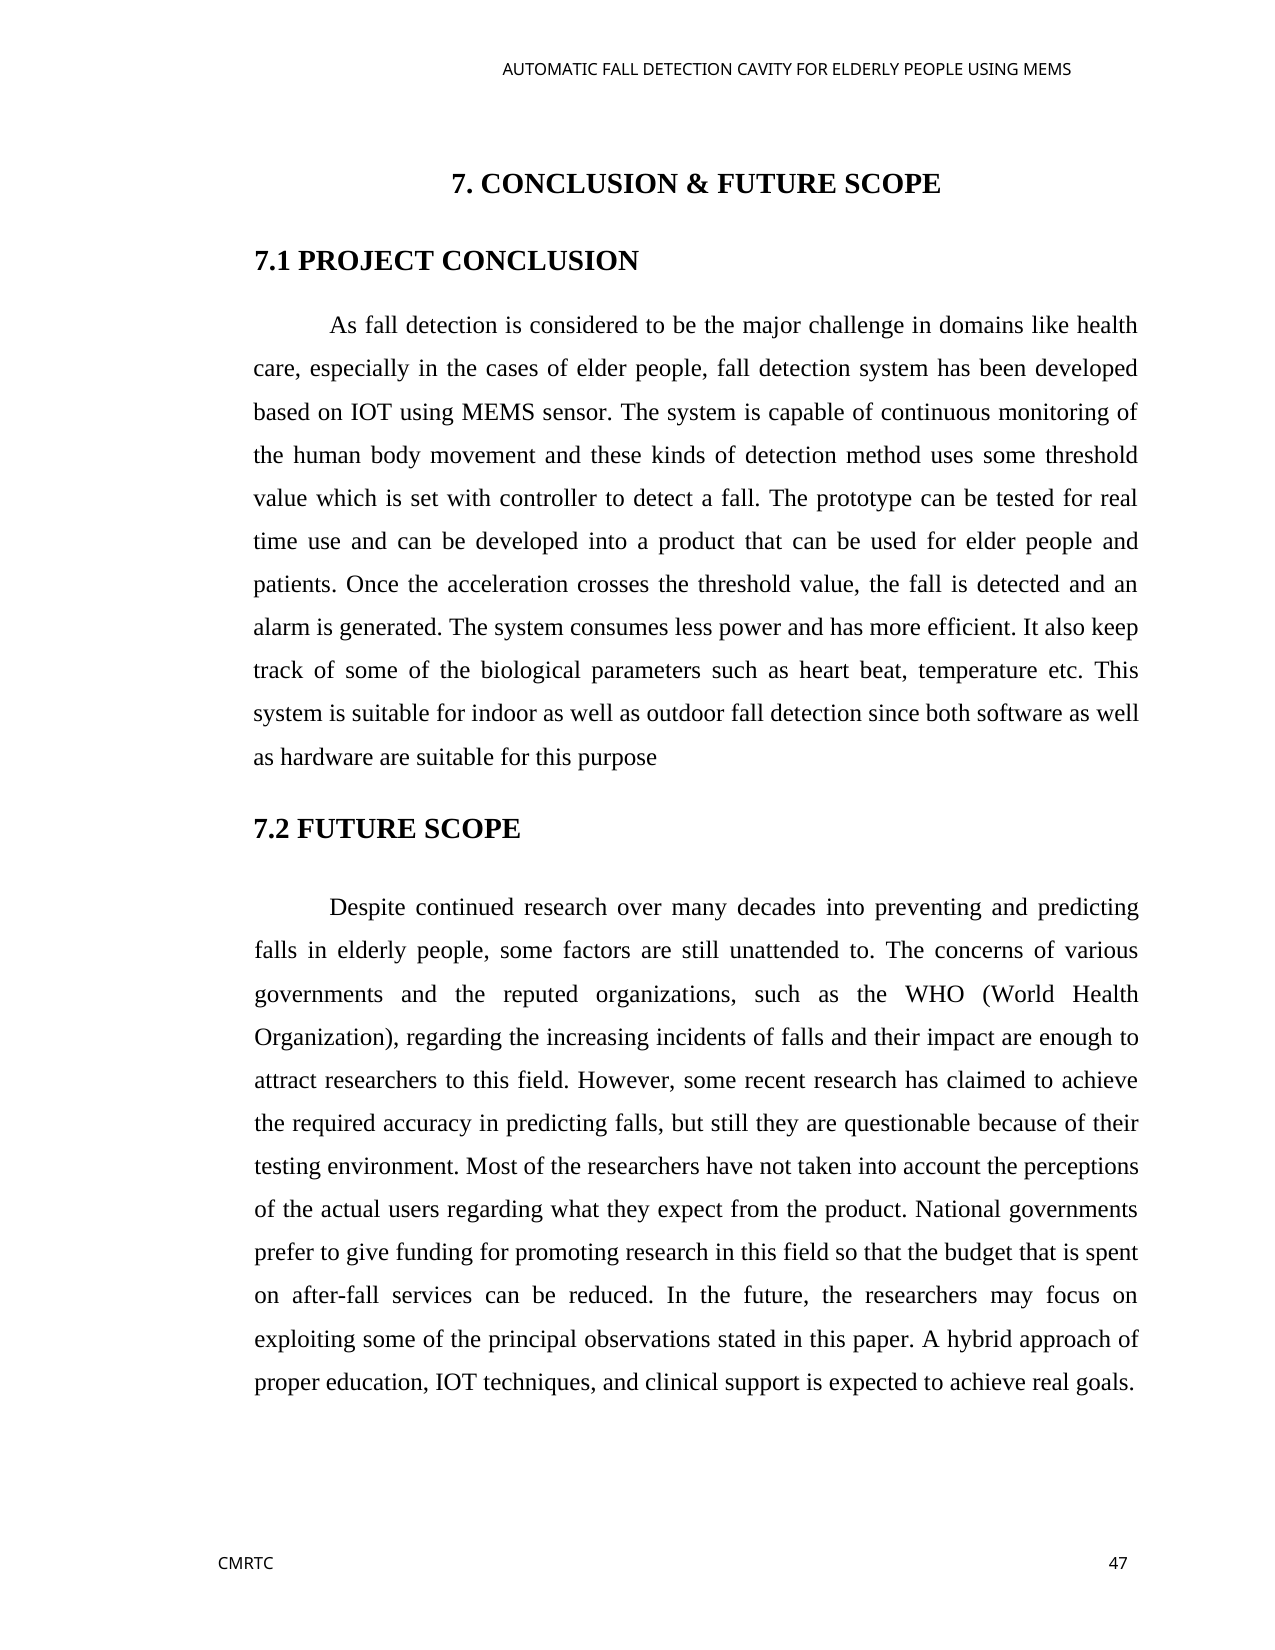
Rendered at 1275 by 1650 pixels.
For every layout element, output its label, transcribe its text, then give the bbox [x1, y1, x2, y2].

subtitle 7.2 FUTURE SCOPE [253, 811, 1139, 844]
subtitle As fall detection is considered to be the major challenge in domains like health care, especially in the cases of elder people, fall detection system has been developed based on IOT using MEMS sensor. The system is capable of continuous monitoring of the human body movement and these kinds of detection method uses some threshold value which is set with controller to detect a fall. The prototype can be tested for real time use and can be developed into a product that can be used for elder people and patients. Once the acceleration crosses the threshold value, the fall is detected and an alarm is generated. The system consumes less power and has more efficient. It also keep track of some of the biological parameters such as heart beat, temperature etc. This system is suitable for indoor as well as outdoor fall detection since both software as well as hardware are suitable for this purpose [253, 310, 1139, 770]
subtitle 7.1 PROJECT CONCLUSION [254, 243, 1139, 277]
subtitle 7. CONCLUSION & FUTURE SCOPE [253, 167, 1139, 200]
text Despite continued research over many decades into preventing and predicting falls in elderly people, some factors are still unattended to. The concerns of various governments and the reputed organizations, such as the WHO (World Health Organization), regarding the increasing incidents of falls and their impact are enough to attract researchers to this field. However, some recent research has claimed to achieve the required accuracy in predicting falls, but still they are questionable because of their testing environment. Most of the researchers have not taken into account the perceptions of the actual users regarding what they expect from the product. National governments prefer to give funding for promoting research in this field so that the budget that is spent on after-fall services can be reduced. In the future, the researchers may focus on exploiting some of the principal observations stated in this paper. A hybrid approach of proper education, IOT techniques, and clinical support is expected to achieve real goals. [254, 892, 1139, 1396]
